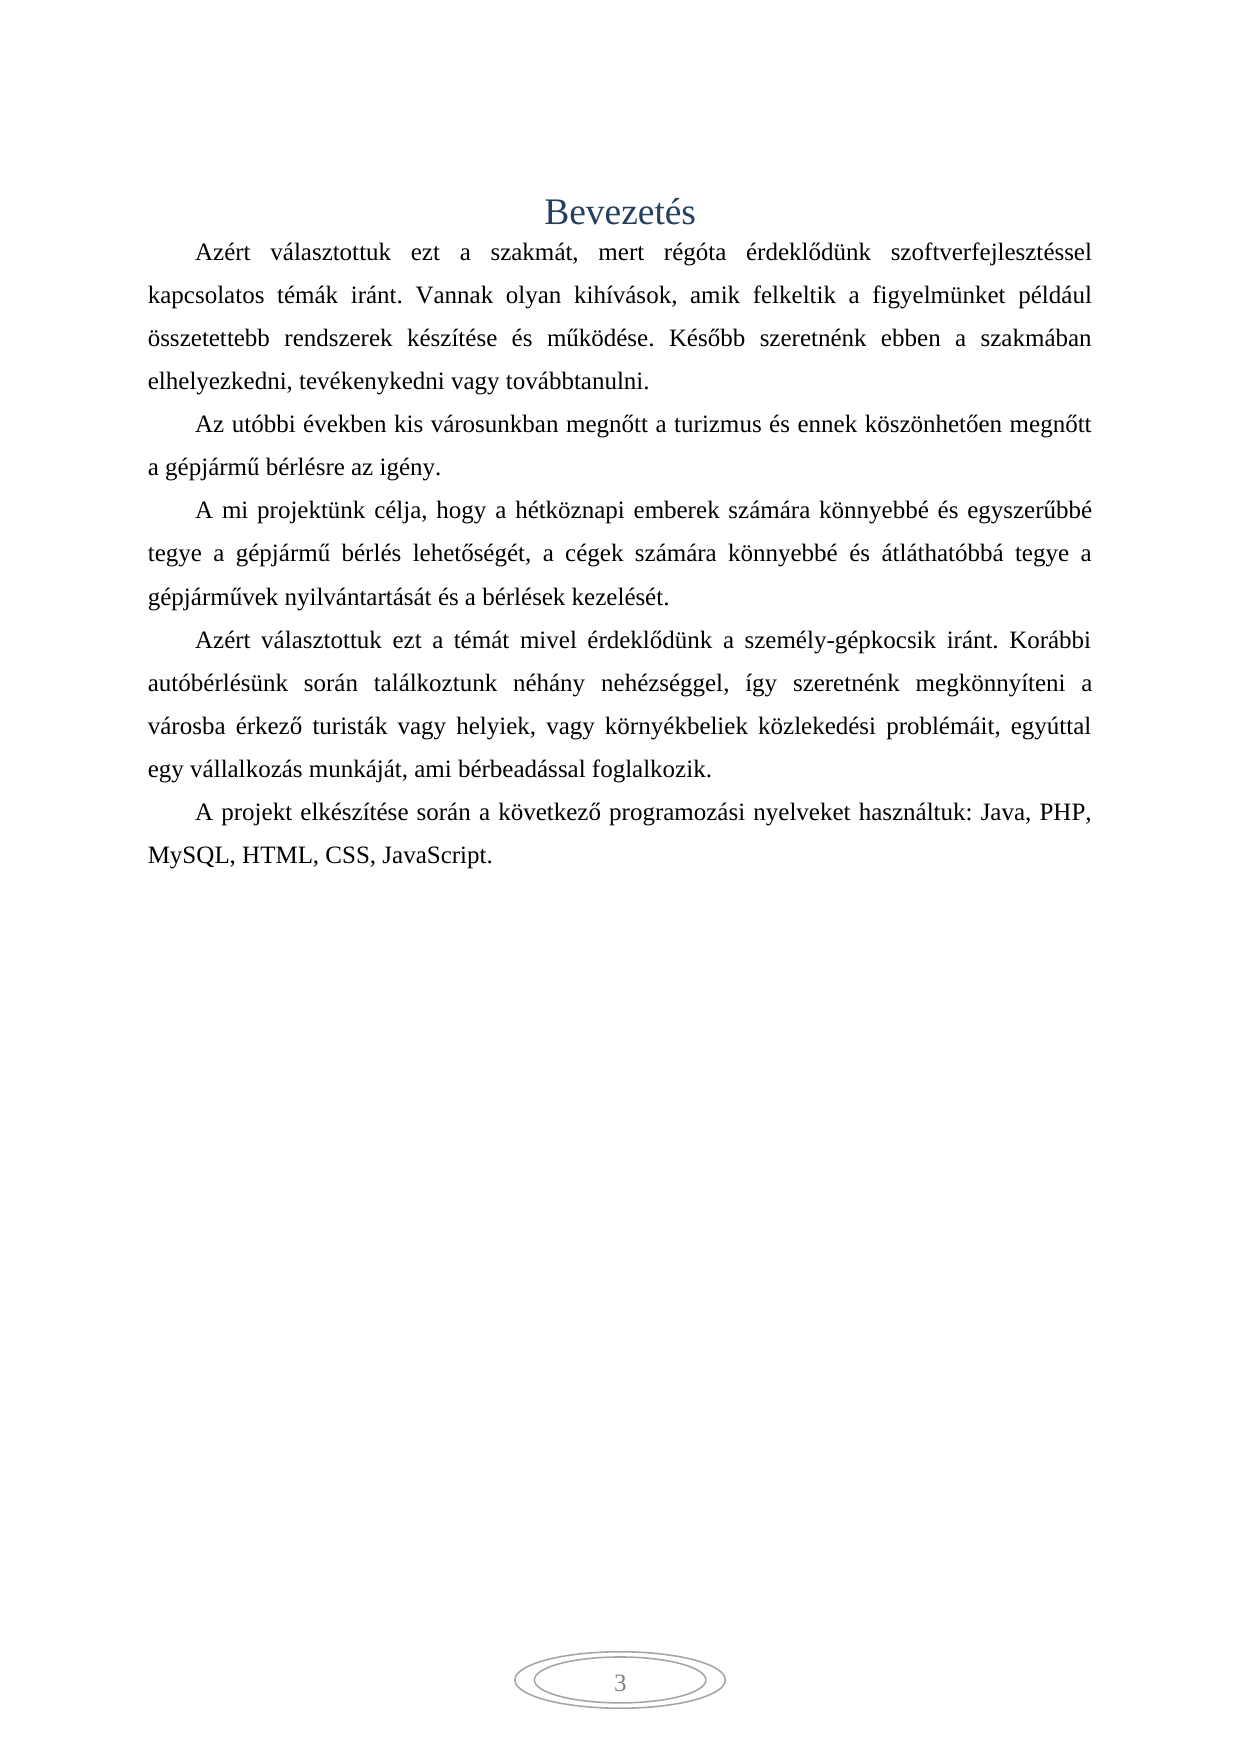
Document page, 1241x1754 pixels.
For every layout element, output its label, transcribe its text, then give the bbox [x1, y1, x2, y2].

text A projekt elkészítése során a következő programozási nyelveket használtuk: Java, PHP, MySQL, HTML, CSS, JavaScript. [148, 797, 1093, 869]
text Az utóbbi években kis városunkban megnőtt a turizmus és ennek köszönhetően megnőtt a gépjármű bérlésre az igény. [148, 409, 1093, 481]
text A mi projektünk célja, hogy a hétköznapi emberek számára könnyebbé és egyszerűbbé tegye a gépjármű bérlés lehetőségét, a cégek számára könnyebbé és átláthatóbbá tegye a gépjárművek nyilvántartását és a bérlések kezelését. [148, 495, 1093, 610]
subtitle Bevezetés [148, 189, 1093, 232]
text Azért választottuk ezt a témát mivel érdeklődünk a személy-gépkocsik iránt. Korábbi autóbérlésünk során találkoztunk néhány nehézséggel, így szeretnénk megkönnyíteni a városba érkező turisták vagy helyiek, vagy környékbeliek közlekedési problémáit, egyúttal egy vállalkozás munkáját, ami bérbeadással foglalkozik. [148, 625, 1093, 783]
text Azért választottuk ezt a szakmát, mert régóta érdeklődünk szoftverfejlesztéssel kapcsolatos témák iránt. Vannak olyan kihívások, amik felkeltik a figyelmünket például összetettebb rendszerek készítése és működése. Később szeretnénk ebben a szakmában elhelyezkedni, tevékenykedni vagy továbbtanulni. [148, 237, 1093, 395]
